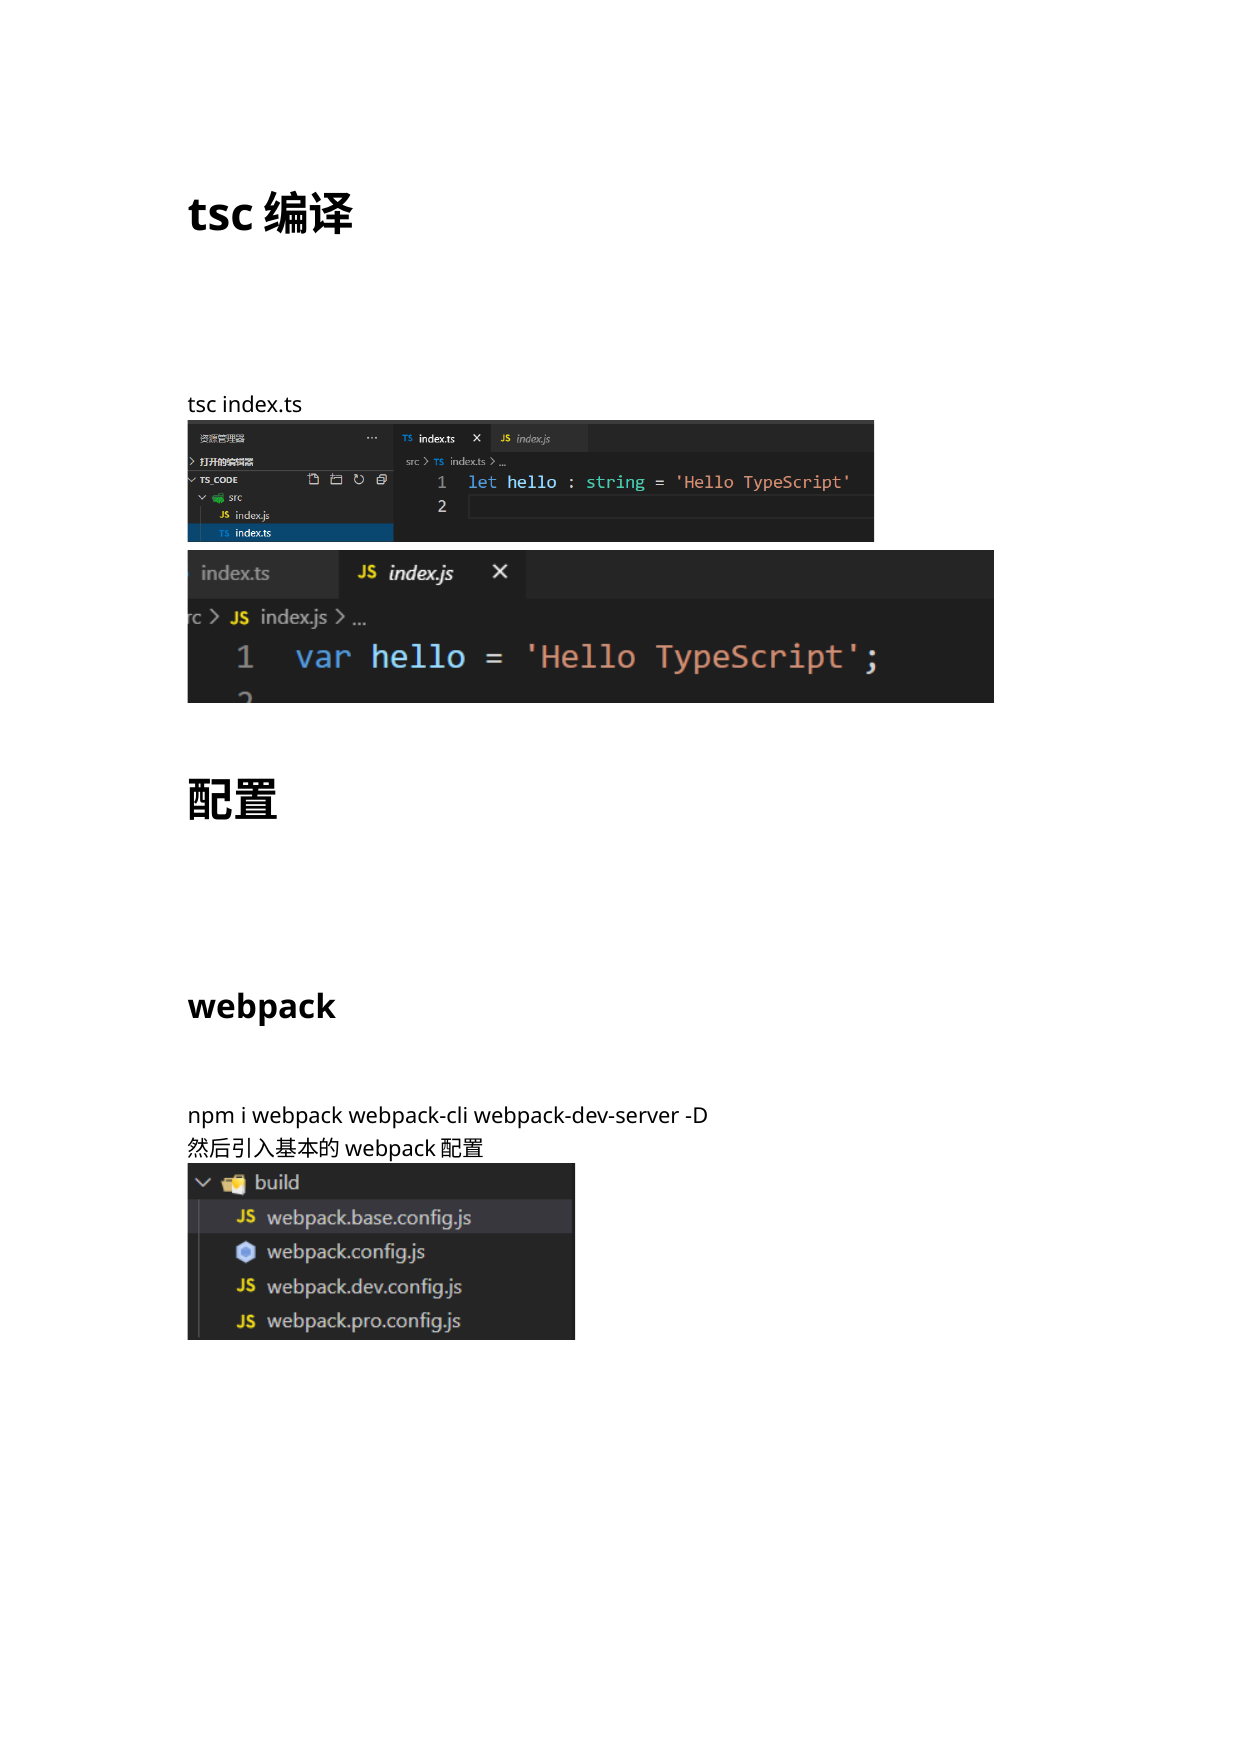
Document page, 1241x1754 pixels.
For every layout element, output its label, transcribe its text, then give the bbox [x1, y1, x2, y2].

subtitle tsc编译 [187, 162, 1053, 259]
picture [187, 550, 994, 703]
subtitle 配置 [187, 748, 1053, 846]
text npm i webpack webpack-cli webpack-dev-server -D [187, 1099, 1053, 1131]
text tsc index.ts [187, 388, 1053, 420]
subtitle webpack [187, 973, 1053, 1038]
picture [187, 1163, 575, 1340]
picture [187, 420, 875, 542]
text 然后引入基本的webpack配置 [187, 1131, 1053, 1164]
